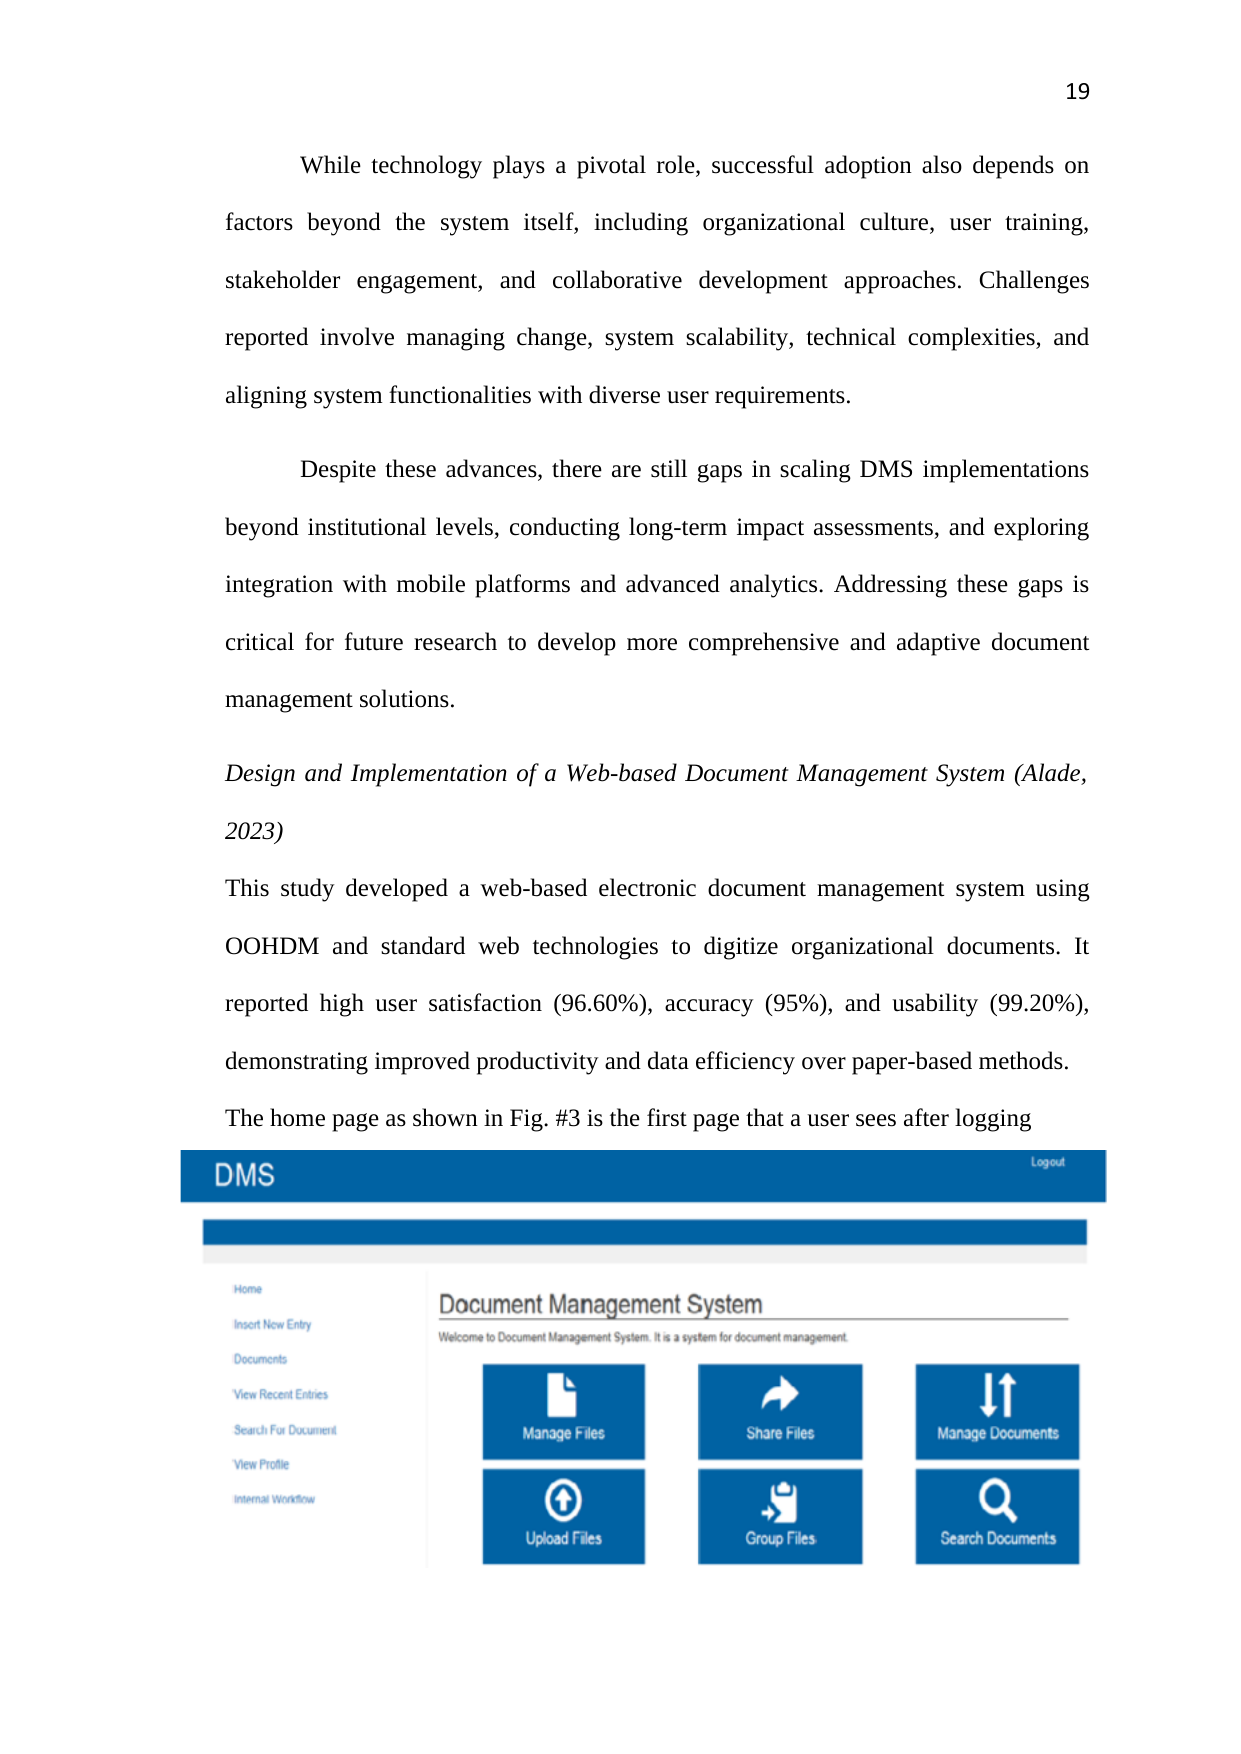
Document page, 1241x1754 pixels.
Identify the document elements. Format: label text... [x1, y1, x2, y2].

text This study developed a web-based electronic document management system using OOHDM and standard web technologies to digitize organizational documents. It reported high user satisfaction (96.60%), accuracy (95%), and usability (99.20%), demonstrating improved productivity and data efficiency over paper-based methods. [225, 873, 1090, 1074]
text Despite these advances, there are still gaps in scaling DMS implementations beyond institutional levels, conducting long-term impact assessments, and exploring integration with mobile platforms and advanced analytics. Addressing these gaps is critical for future research to develop more comprehensive and adaptive document management solutions. [225, 454, 1090, 713]
text While technology plays a pivotal role, successful adoption also depends on factors beyond the system itself, including organizational culture, user training, stakeholder engagement, and collaborative development approaches. Challenges reported involve managing change, system scalability, technical complexities, and aligning system functionalities with diverse user requirements. [225, 150, 1090, 409]
text The home page as shown in Fig. #3 is the first page that a user sees after logging [225, 1103, 1090, 1132]
picture [180, 1150, 1107, 1568]
text Design and Implementation of a Web-based Document Management System (Alade, 2023) [225, 758, 1090, 844]
